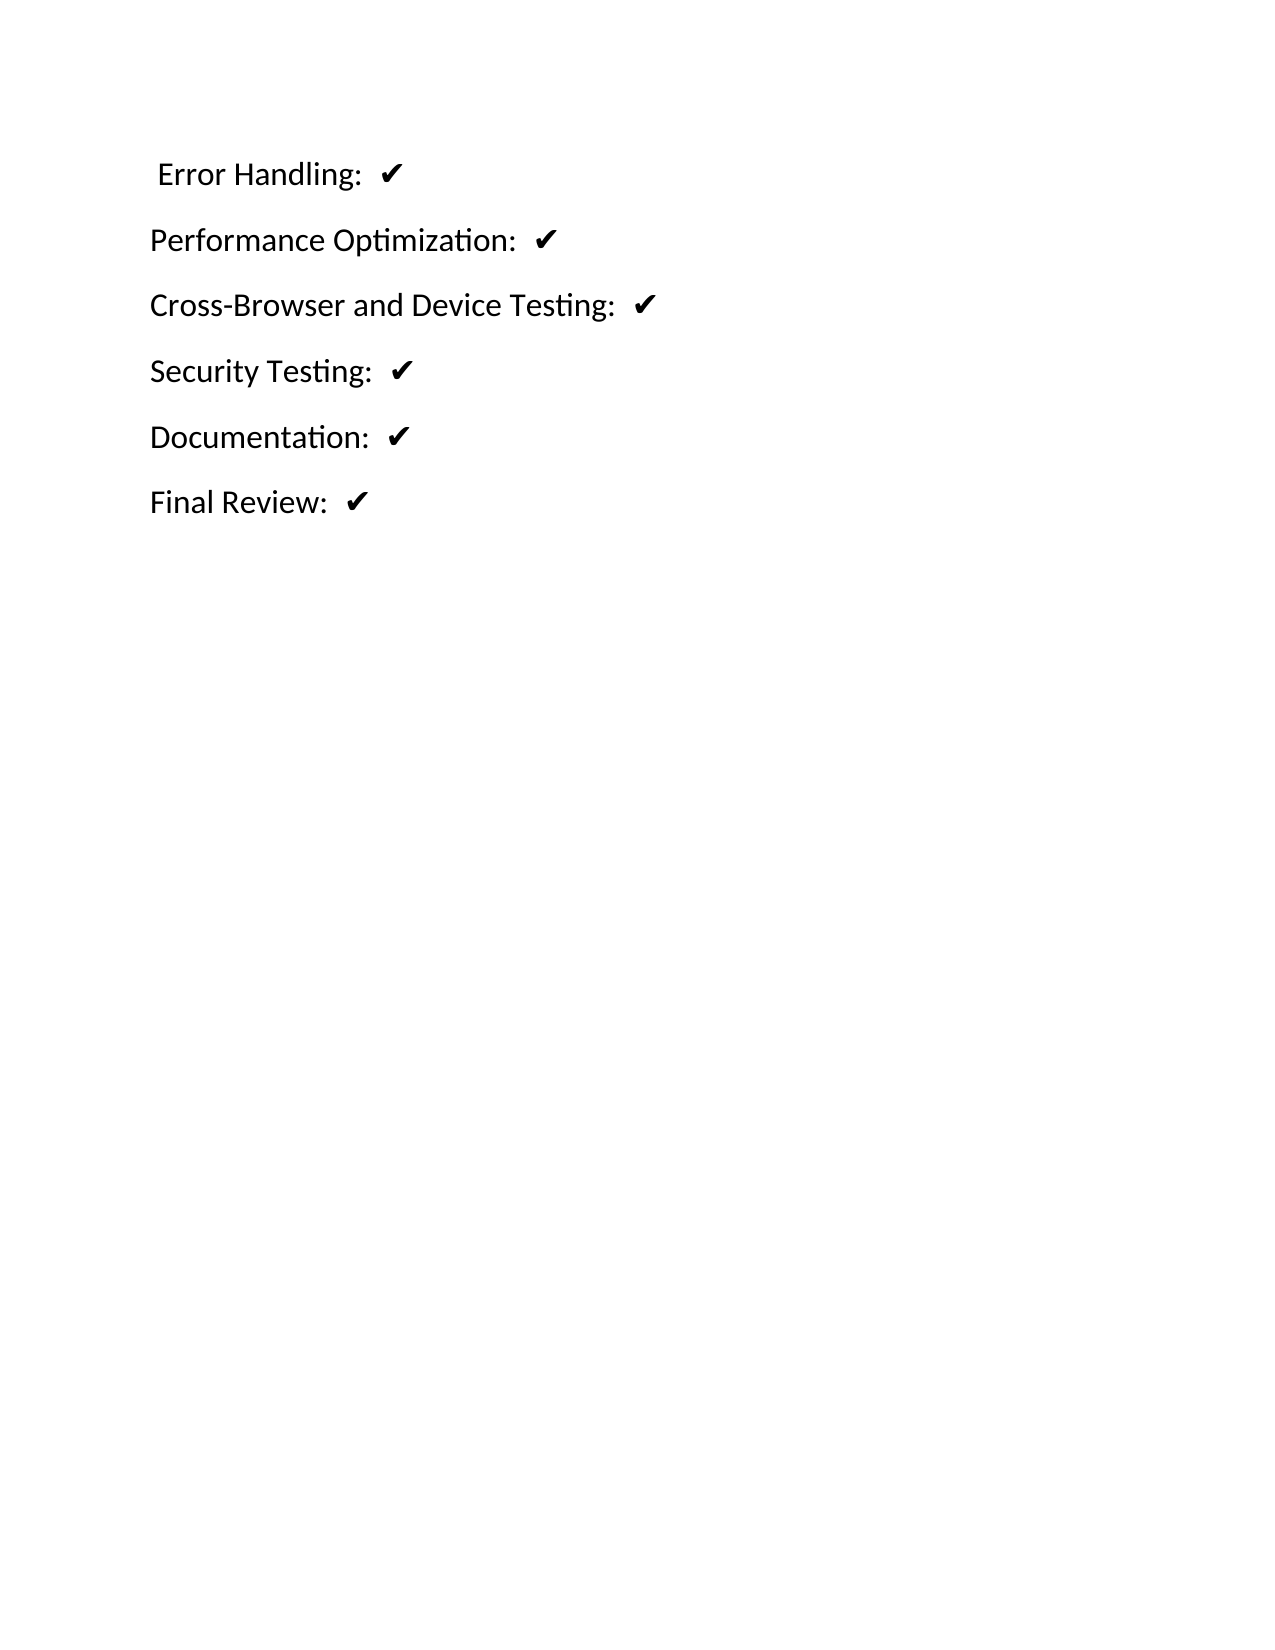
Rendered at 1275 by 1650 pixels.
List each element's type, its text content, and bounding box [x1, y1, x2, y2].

text Security Testing: ✔ [150, 347, 1125, 392]
text Error Handling: ✔ [150, 150, 1125, 195]
text Final Review: ✔ [150, 478, 1125, 523]
text Cross-Browser and Device Testing: ✔ [150, 281, 1125, 327]
text Performance Optimization: ✔ [150, 216, 1125, 261]
text Documentation: ✔ [150, 412, 1125, 458]
